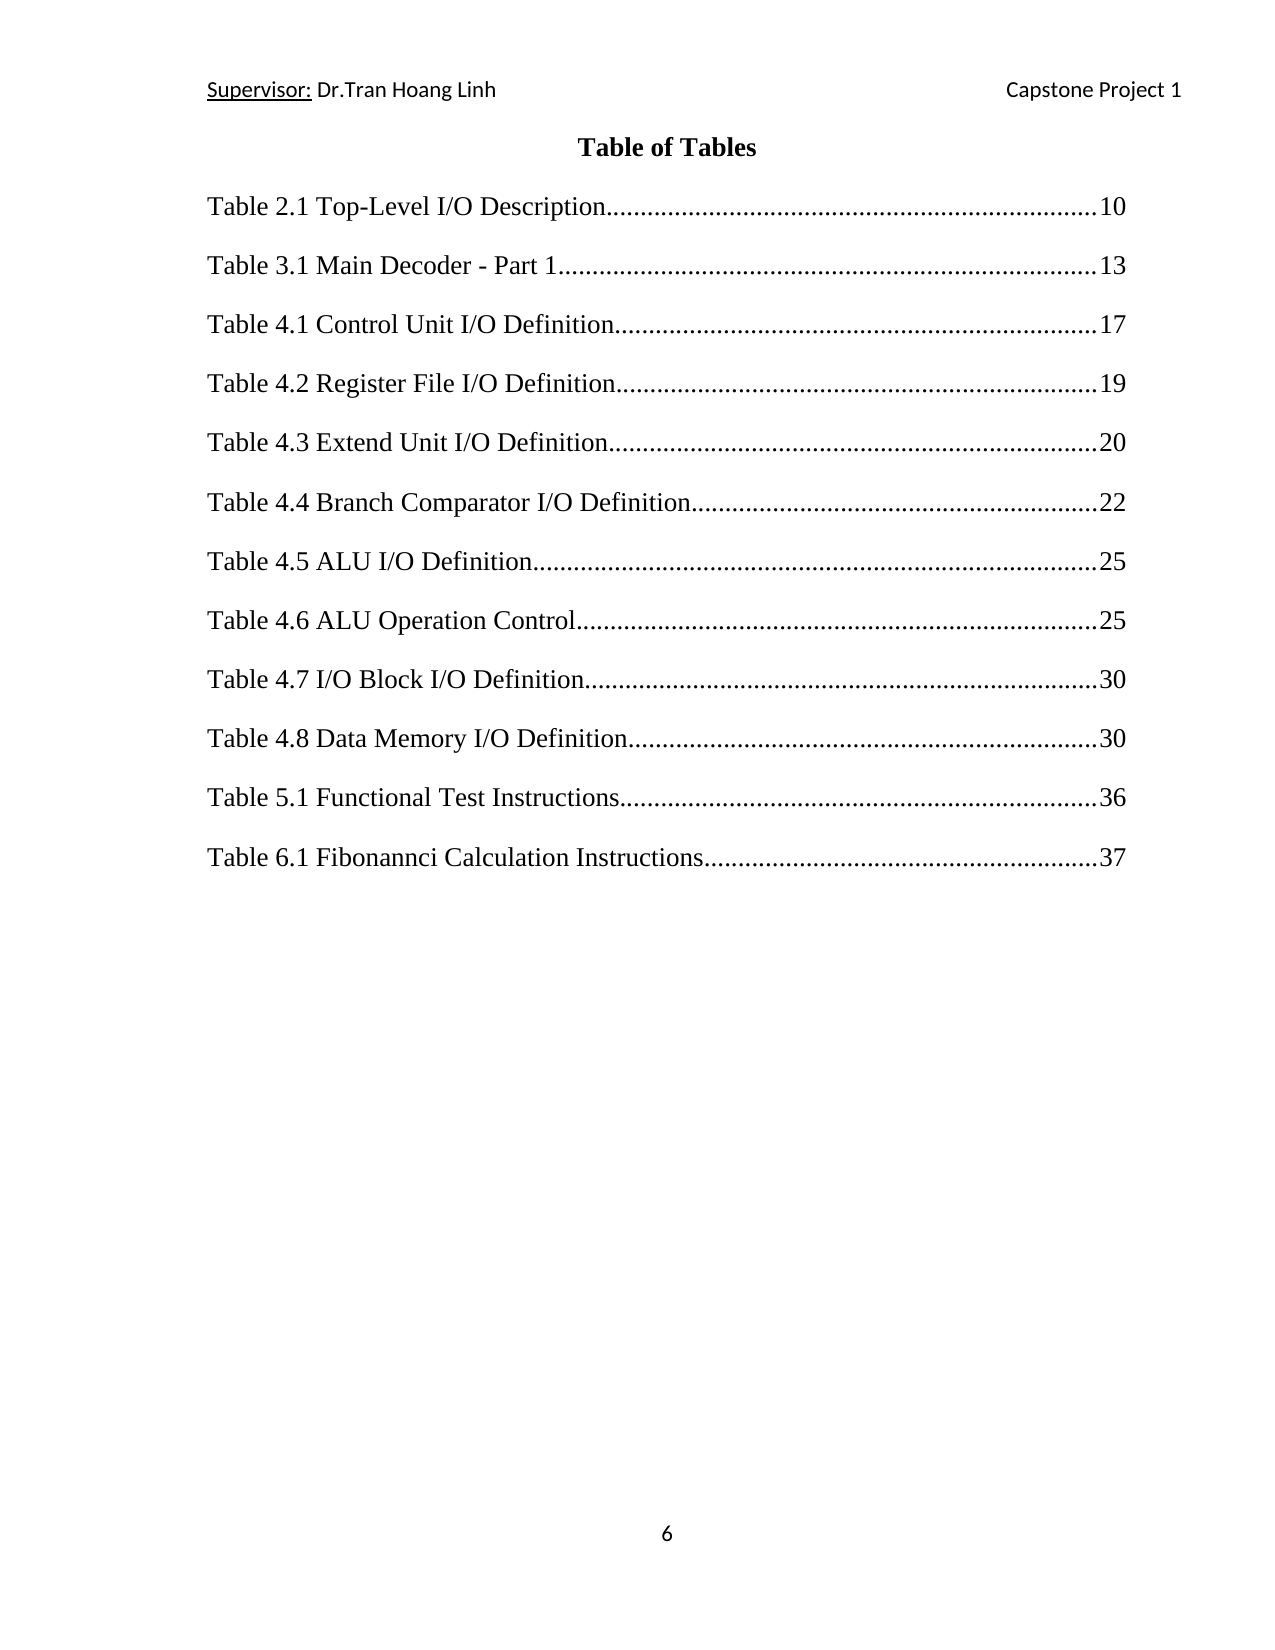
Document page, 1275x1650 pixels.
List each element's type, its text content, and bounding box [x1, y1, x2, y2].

text Table 4.4 Branch Comparator I/O Definition 22 [207, 486, 1127, 517]
text Table 5.1 Functional Test Instructions 36 [207, 781, 1127, 813]
text Table 4.8 Data Memory I/O Definition 30 [207, 722, 1127, 753]
text Table 3.1 Main Decoder - Part 1 13 [207, 249, 1127, 280]
text Table 4.6 ALU Operation Control 25 [207, 604, 1127, 635]
text Table 4.2 Register File I/O Definition 19 [207, 367, 1127, 398]
text Table 4.7 I/O Block I/O Definition 30 [207, 663, 1127, 694]
text Table 4.5 ALU I/O Definition 25 [207, 545, 1127, 576]
text Table 2.1 Top-Level I/O Description 10 [207, 190, 1127, 221]
text Table 6.1 Fibonannci Calculation Instructions 37 [207, 841, 1127, 872]
text Table 4.1 Control Unit I/O Definition 17 [207, 308, 1127, 339]
text Table of Tables [207, 131, 1127, 162]
text Table 4.3 Extend Unit I/O Definition 20 [207, 426, 1127, 458]
